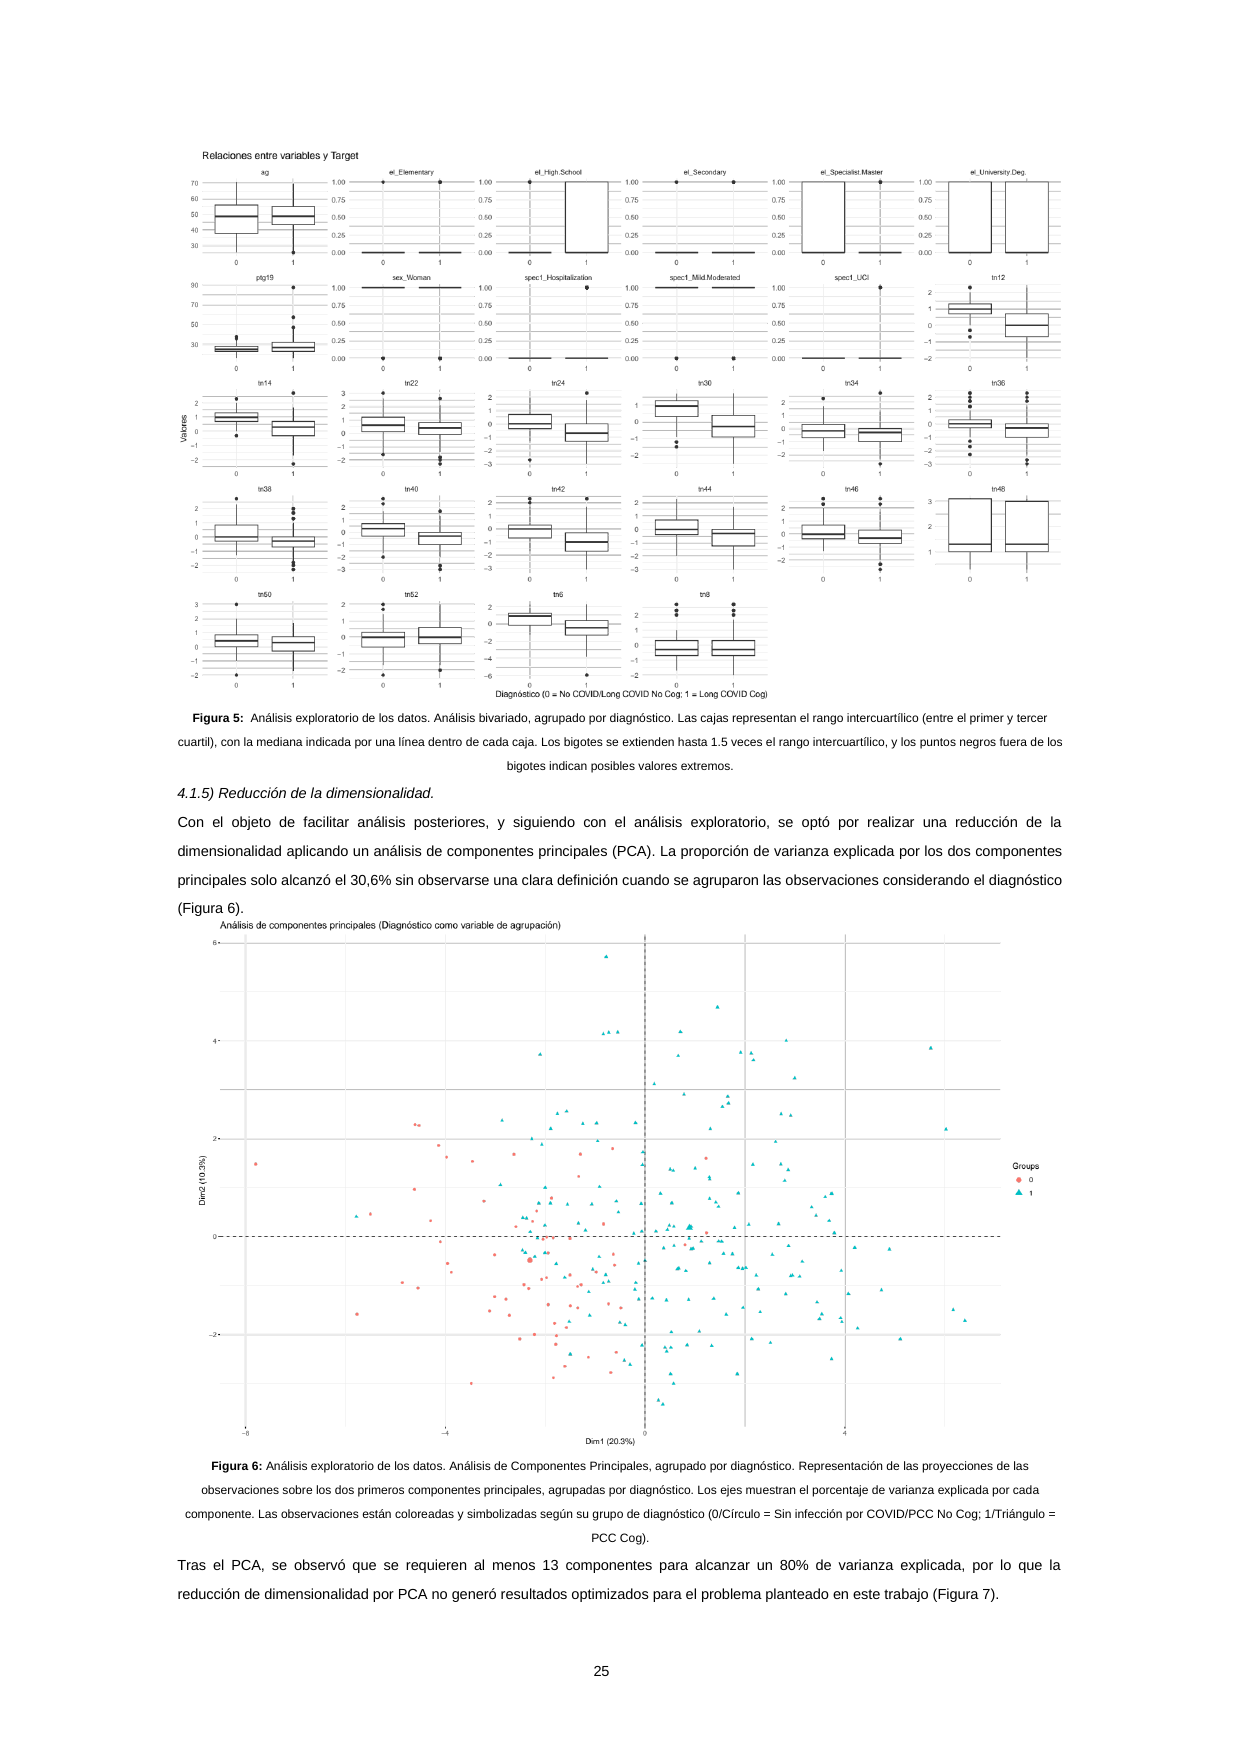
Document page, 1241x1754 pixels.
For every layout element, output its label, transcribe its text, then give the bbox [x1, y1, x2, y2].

text Figura 6: Análisis exploratorio de los datos. Análisis de Componentes Principales, agrupado por diagnóstico. Representación de las proyecciones de las observaciones sobre los dos primeros componentes principales, agrupadas por diagnóstico. Los ejes muestran el porcentaje de varianza explicada por cada componente. Las observaciones están coloreadas y simbolizadas según su grupo de diagnóstico (0/Círculo = Sin infección por COVID/PCC No Cog; 1/Triángulo = PCC Cog). [177, 1449, 1063, 1545]
text Figura 5: Análisis exploratorio de los datos. Análisis bivariado, agrupado por diagnóstico. Las cajas representan el rango intercuartílico (entre el primer y tercer cuartil), con la mediana indicada por una línea dentro de cada caja. Los bigotes se extienden hasta 1.5 veces el rango intercuartílico, y los puntos negros fuera de los bigotes indican posibles valores extremos. [177, 701, 1063, 773]
text 4.1.5) Reducción de la dimensionalidad. [177, 773, 1063, 802]
text Con el objeto de facilitar análisis posteriores, y siguiendo con el análisis exploratorio, se optó por realizar una reducción de la dimensionalidad aplicando un análisis de componentes principales (PCA). La proporción de varianza explicada por los dos componentes principales solo alcanzó el 30,6% sin observarse una clara definición cuando se agruparon las observaciones considerando el diagnóstico (Figura 6). [177, 802, 1063, 917]
text Tras el PCA, se observó que se requieren al menos 13 componentes para alcanzar un 80% de varianza explicada, por lo que la reducción de dimensionalidad por PCA no generó resultados optimizados para el problema planteado en este trabajo (Figura 7). [177, 1545, 1063, 1602]
